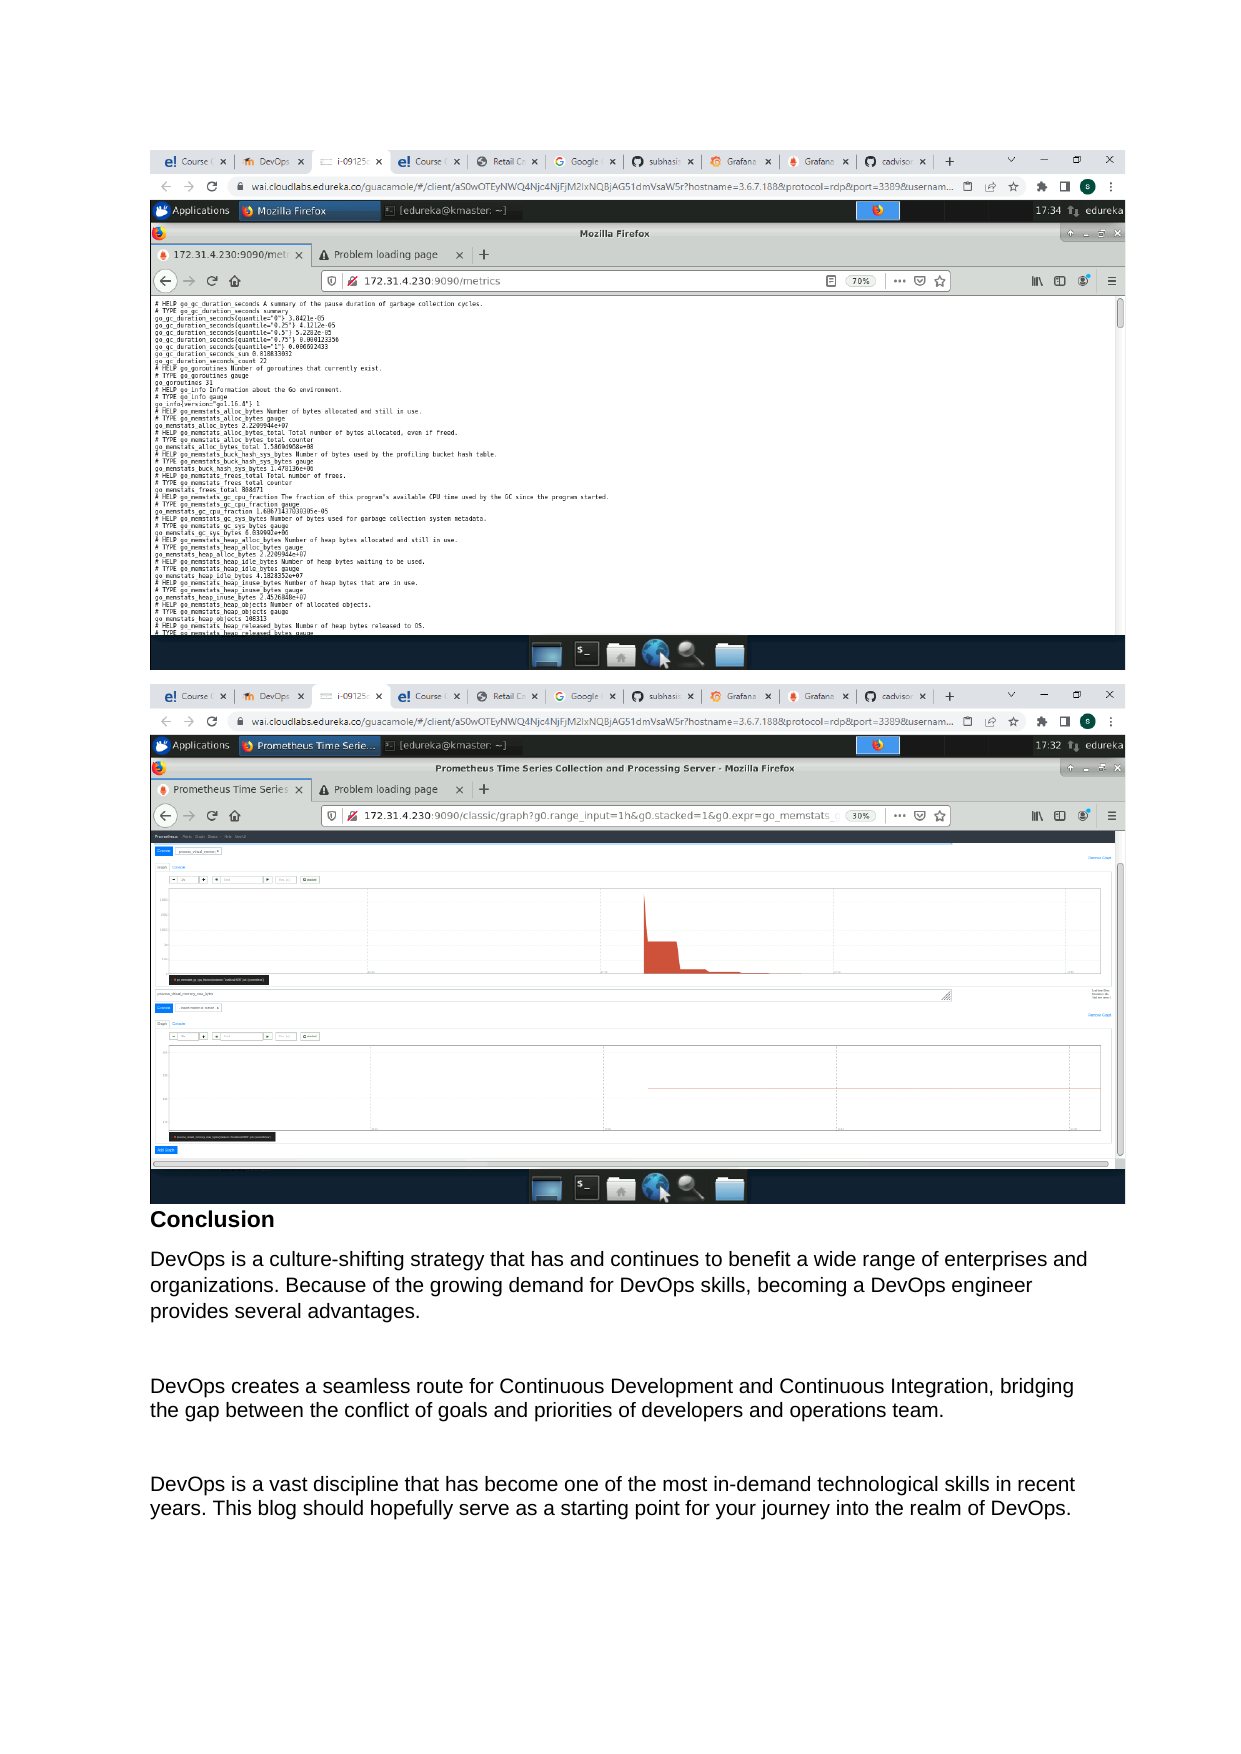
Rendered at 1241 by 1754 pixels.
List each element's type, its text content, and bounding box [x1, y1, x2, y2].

picture [150, 684, 1125, 1204]
picture [150, 150, 1125, 670]
text DevOps creates a seamless route for Continuous Development and Continuous Integration, bridging the gap between the conflict of goals and priorities of developers and operations team. [150, 1374, 1090, 1422]
text DevOps is a culture-shifting strategy that has and continues to benefit a wide range of enterprises and organizations. Because of the growing demand for DevOps skills, becoming a DevOps engineer provides several advantages. [150, 1247, 1090, 1322]
text DevOps is a vast discipline that has become one of the most in-demand technological skills in recent years. This blog should hopefully serve as a starting point for your journey into the realm of DevOps. [150, 1472, 1090, 1520]
text Conclusion [150, 1204, 1090, 1232]
